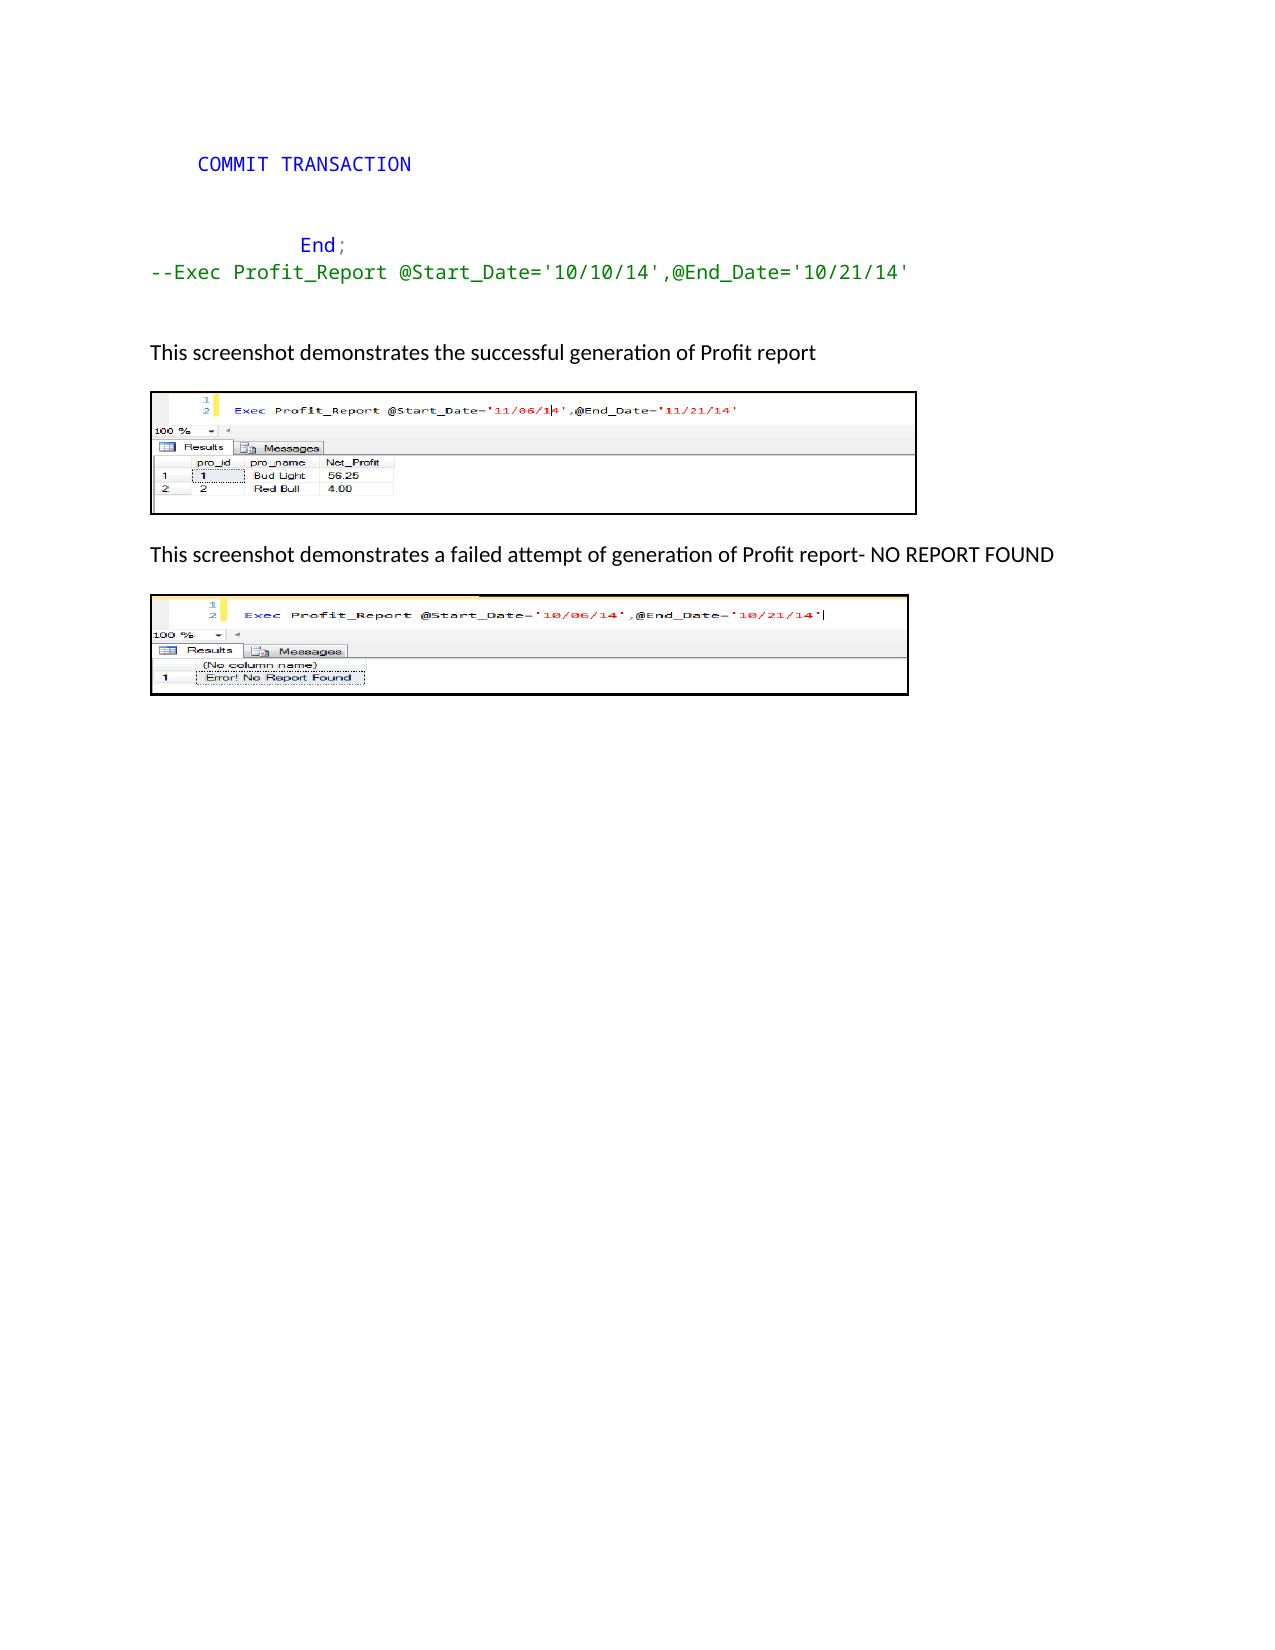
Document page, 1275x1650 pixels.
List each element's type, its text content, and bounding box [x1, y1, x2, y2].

text COMMIT TRANSACTION [150, 150, 1125, 177]
text --Exec Profit_Report @Start_Date='10/10/14',@End_Date='10/21/14' [150, 258, 1125, 285]
picture [152, 596, 907, 693]
picture [152, 393, 915, 513]
text End; [150, 231, 1125, 258]
text This screenshot demonstrates a failed attempt of generation of Profit report- NO REPORT FOUND [150, 540, 1125, 568]
text This screenshot demonstrates the successful generation of Profit report [150, 338, 1125, 366]
